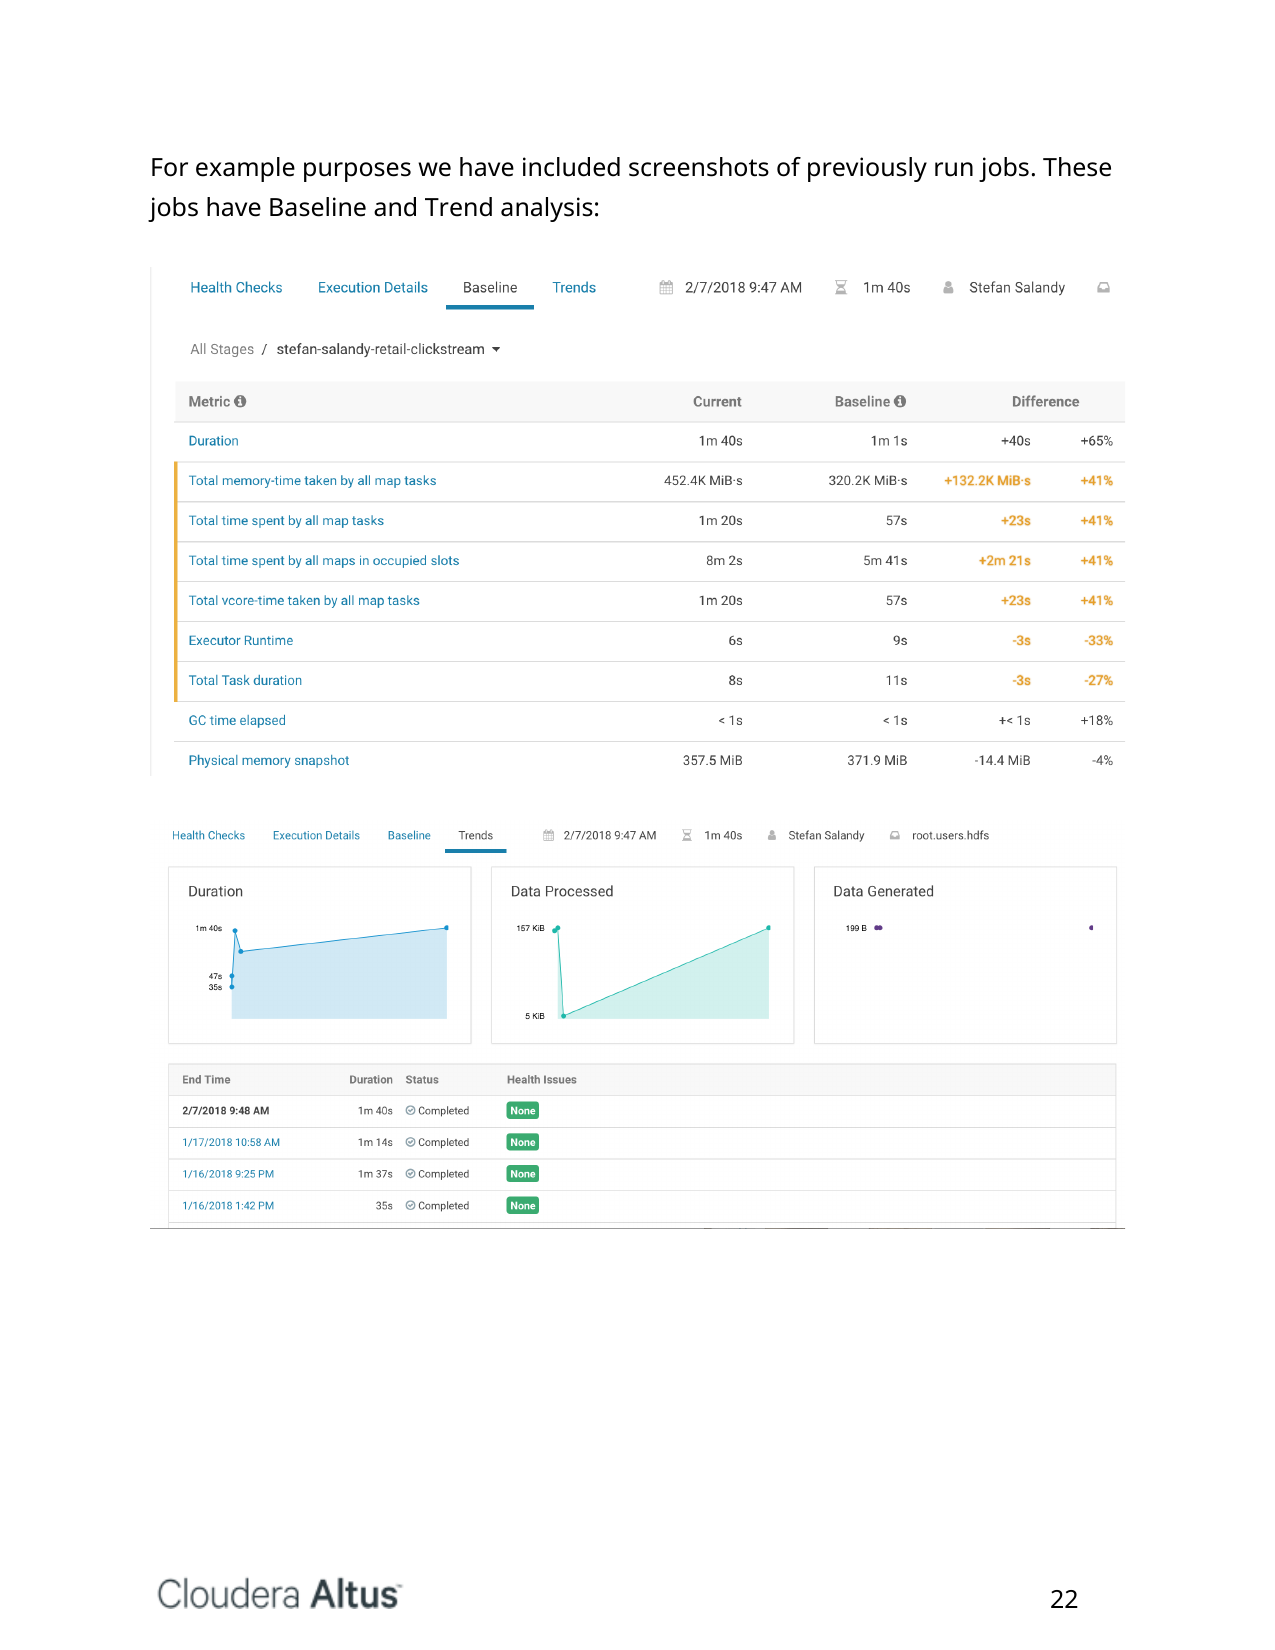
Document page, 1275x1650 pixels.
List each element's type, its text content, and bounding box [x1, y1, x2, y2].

picture [150, 1572, 413, 1609]
text For example purposes we have included screenshots of previously run jobs. These jobs have Baseline and Trend analysis: [150, 150, 1125, 223]
picture [150, 820, 1125, 1229]
picture [150, 267, 1125, 776]
